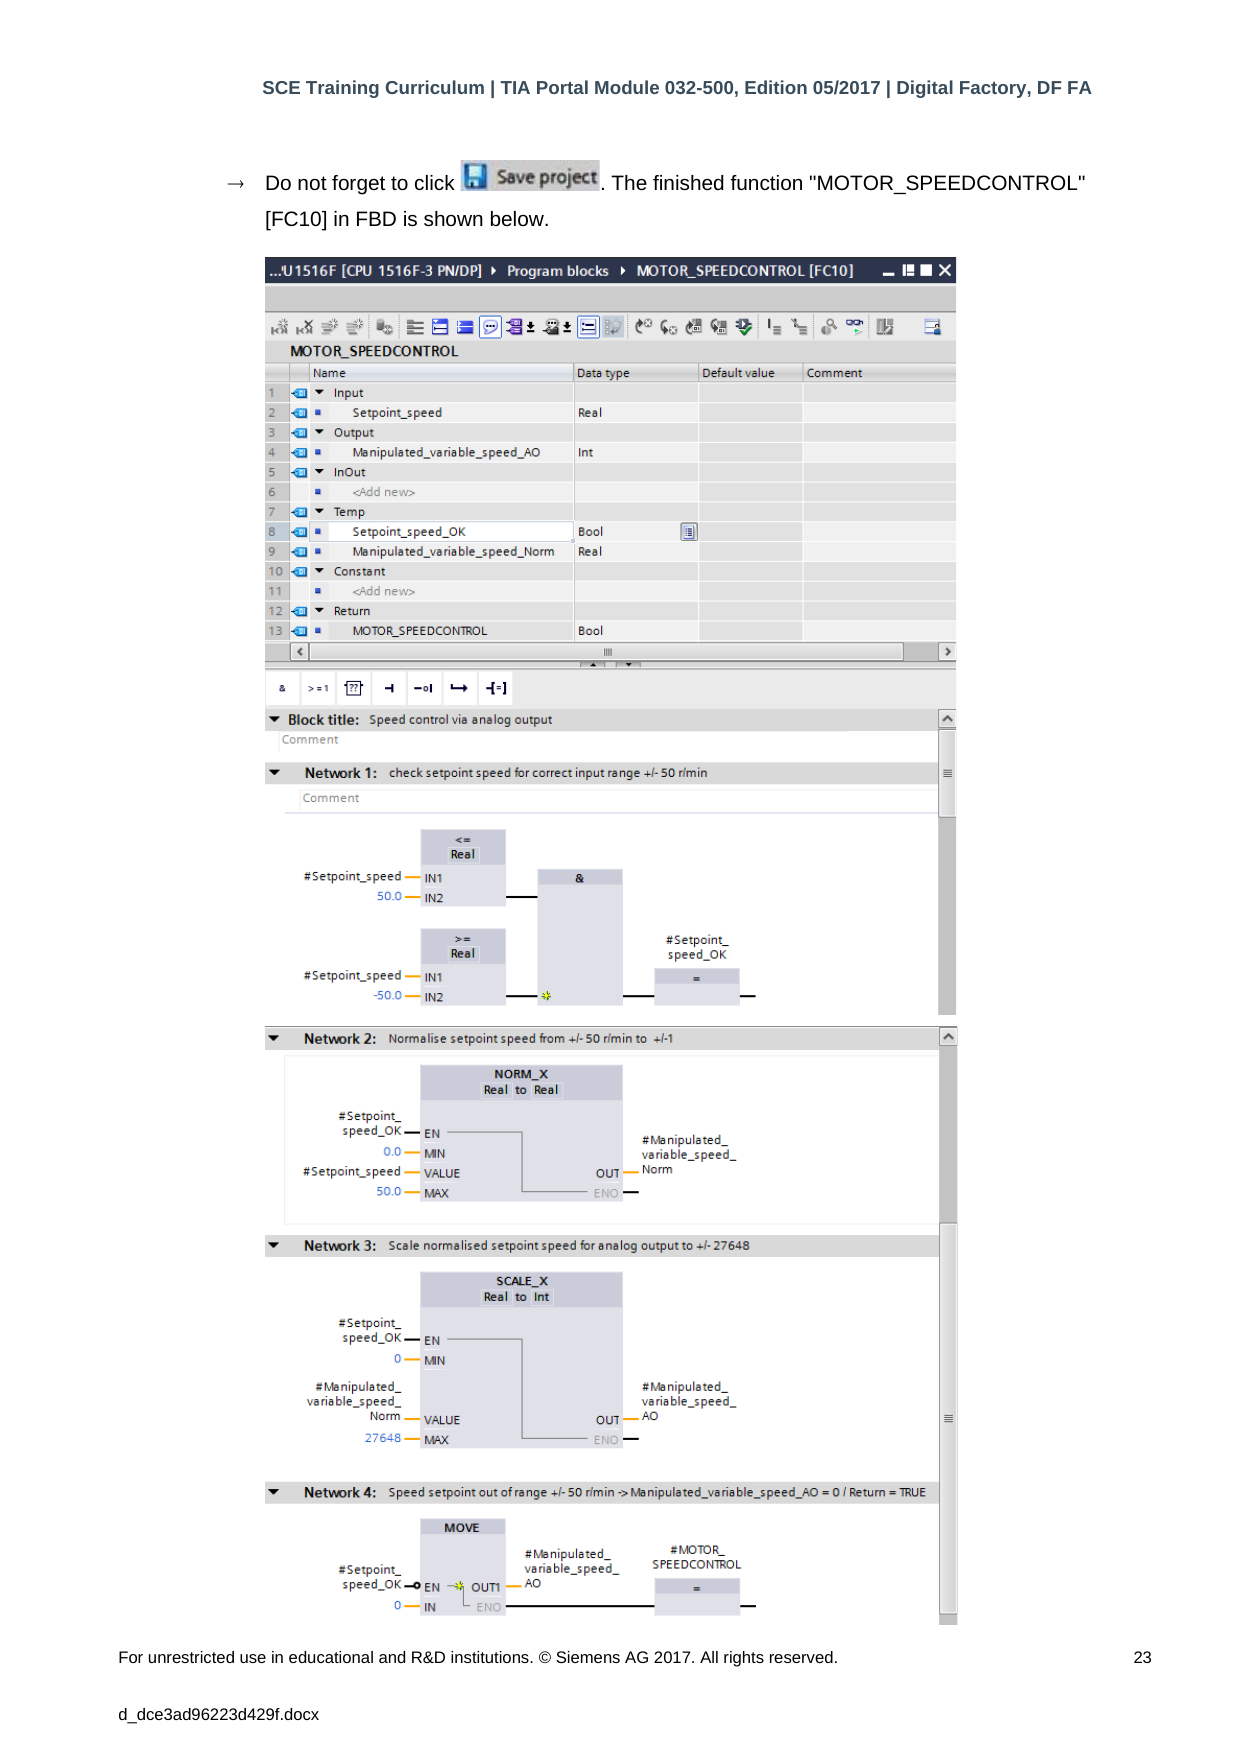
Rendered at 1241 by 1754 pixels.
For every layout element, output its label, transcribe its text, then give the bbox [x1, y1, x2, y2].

picture [265, 255, 957, 1015]
picture [265, 1026, 958, 1625]
text Do not forget to click . The finished function "MOTOR_SPEEDCONTROL" [FC10] in FBD is shown below. [227, 160, 1092, 231]
picture [460, 160, 600, 191]
